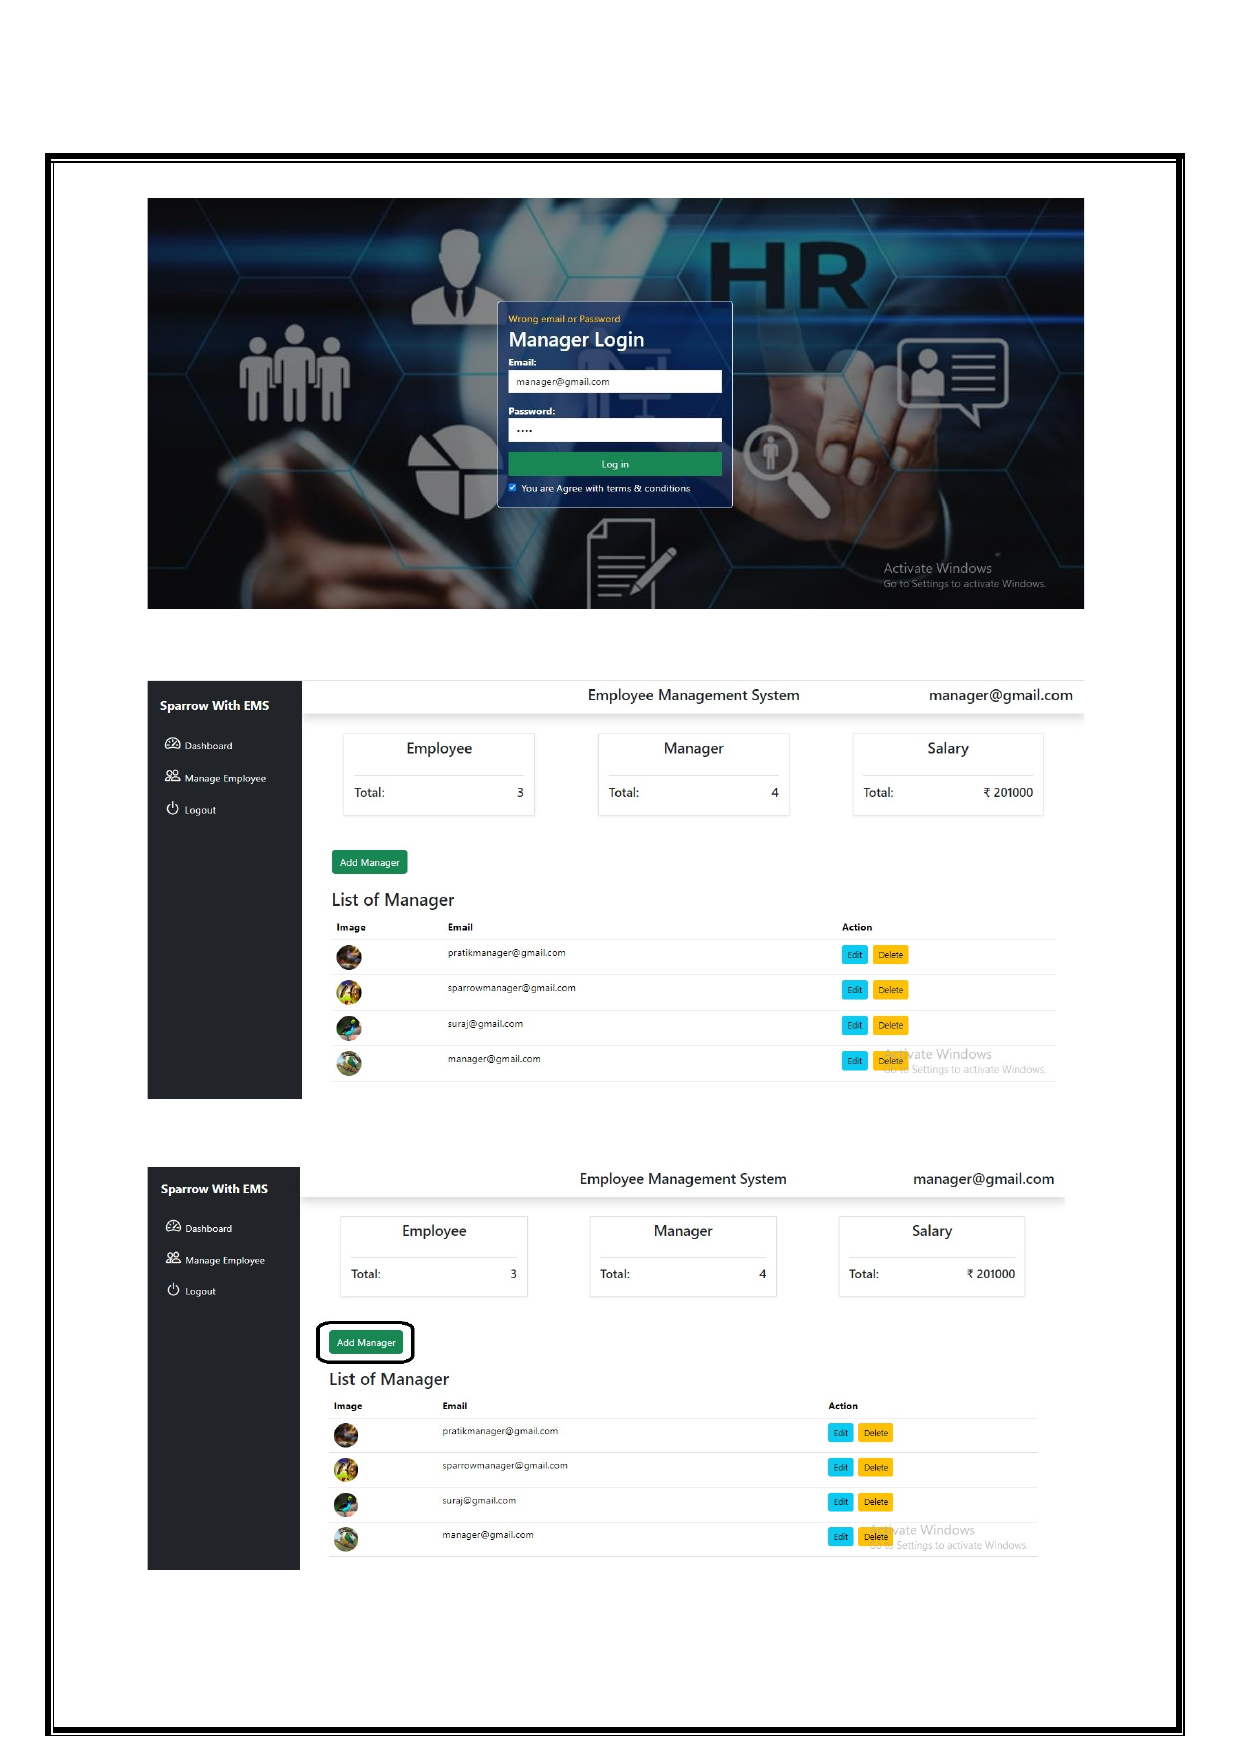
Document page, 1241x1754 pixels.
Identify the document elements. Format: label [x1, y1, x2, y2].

picture [147, 198, 1085, 609]
picture [147, 1167, 1066, 1570]
picture [147, 680, 1085, 1099]
